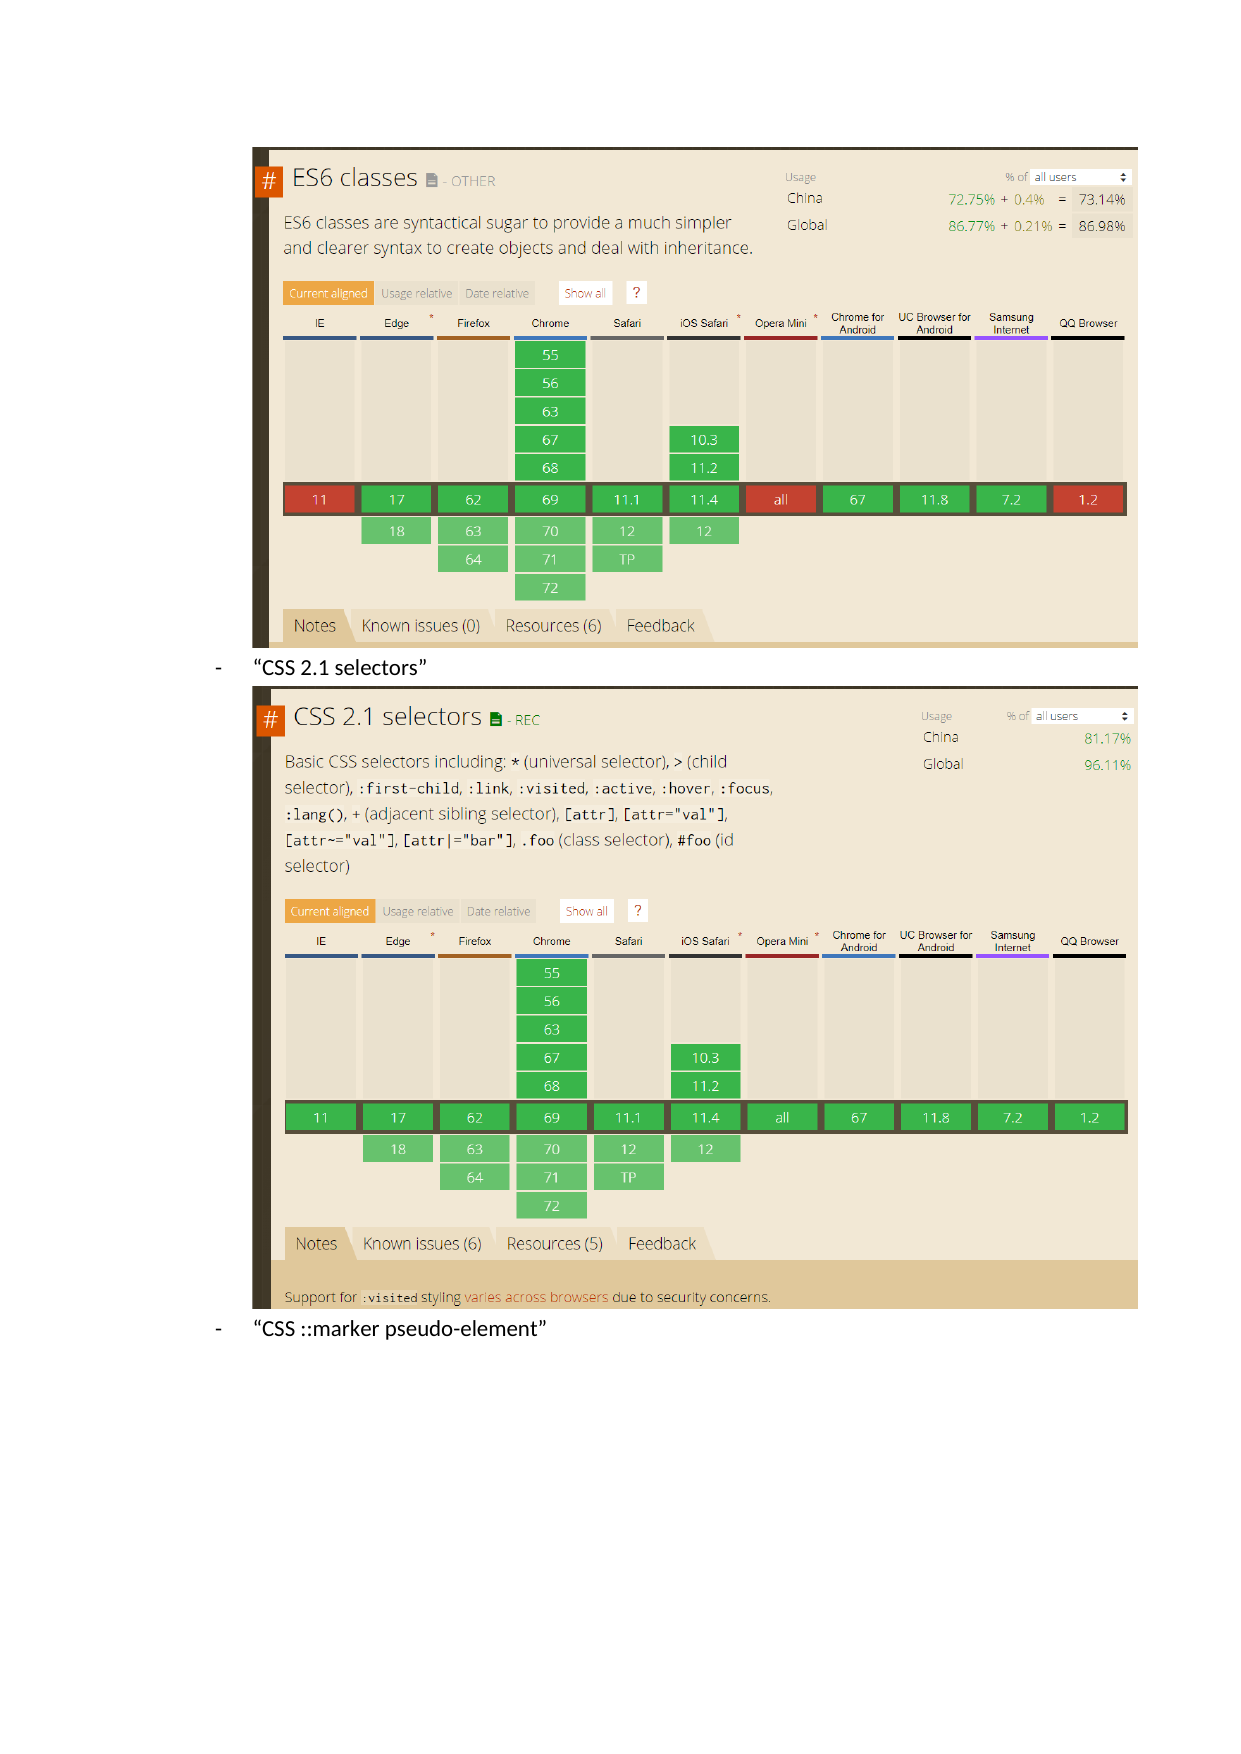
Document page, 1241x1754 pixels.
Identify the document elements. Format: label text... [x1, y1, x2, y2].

picture [252, 147, 1138, 648]
picture [252, 686, 1138, 1309]
list “CSS 2.1 selectors” [215, 653, 1063, 681]
list “CSS ::marker pseudo-element” [215, 1314, 1063, 1342]
